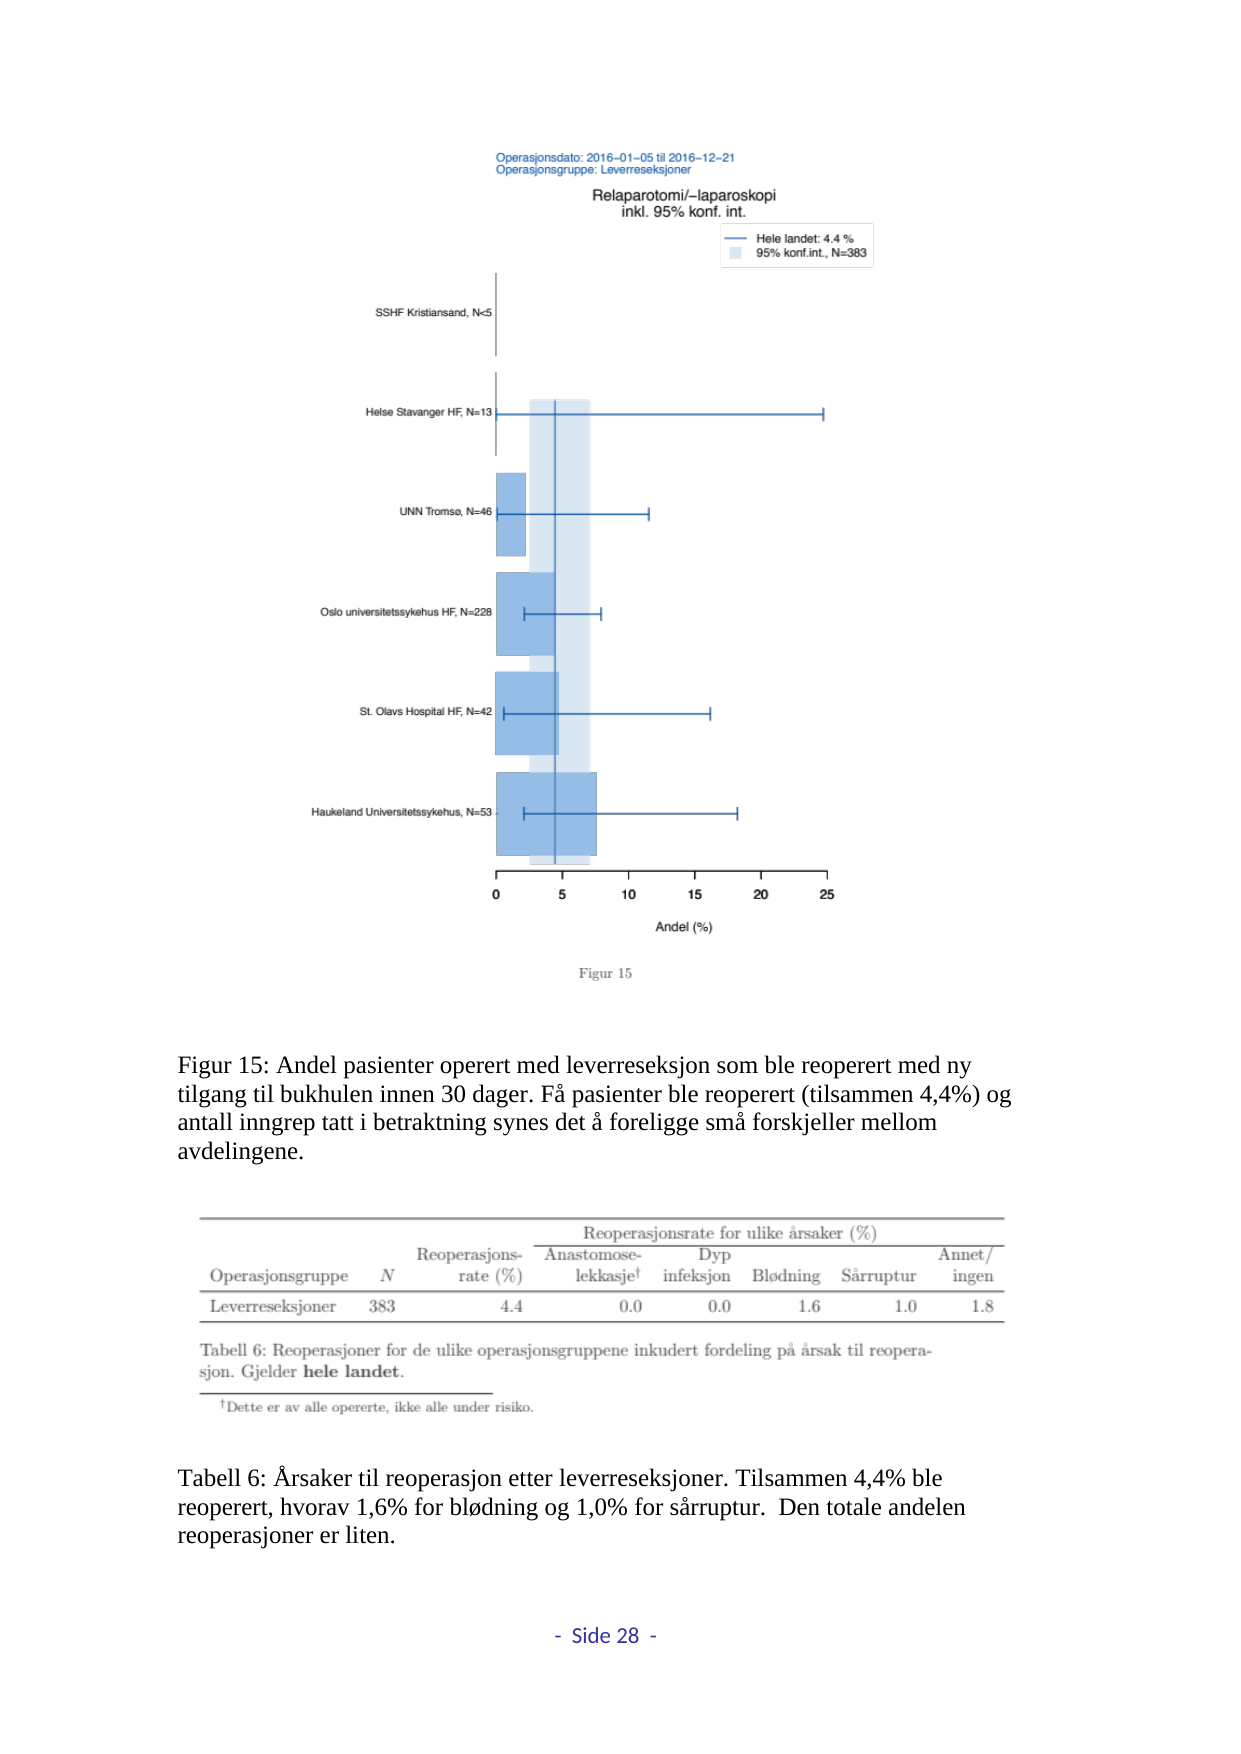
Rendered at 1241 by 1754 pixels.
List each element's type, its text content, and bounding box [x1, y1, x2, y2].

text Tabell 6: Årsaker til reoperasjon etter leverreseksjoner. Tilsammen 4,4% ble reoperert, hvorav 1,6% for blødning og 1,0% for sårruptur. Den totale andelen reoperasjoner er liten. [177, 1463, 1034, 1549]
text Figur 15: Andel pasienter operert med leverreseksjon som ble reoperert med ny tilgang til bukhulen innen 30 dager. Få pasienter ble reoperert (tilsammen 4,4%) og antall inngrep tatt i betraktning synes det å foreligge små forskjeller mellom avdelingene. [177, 1050, 1034, 1165]
